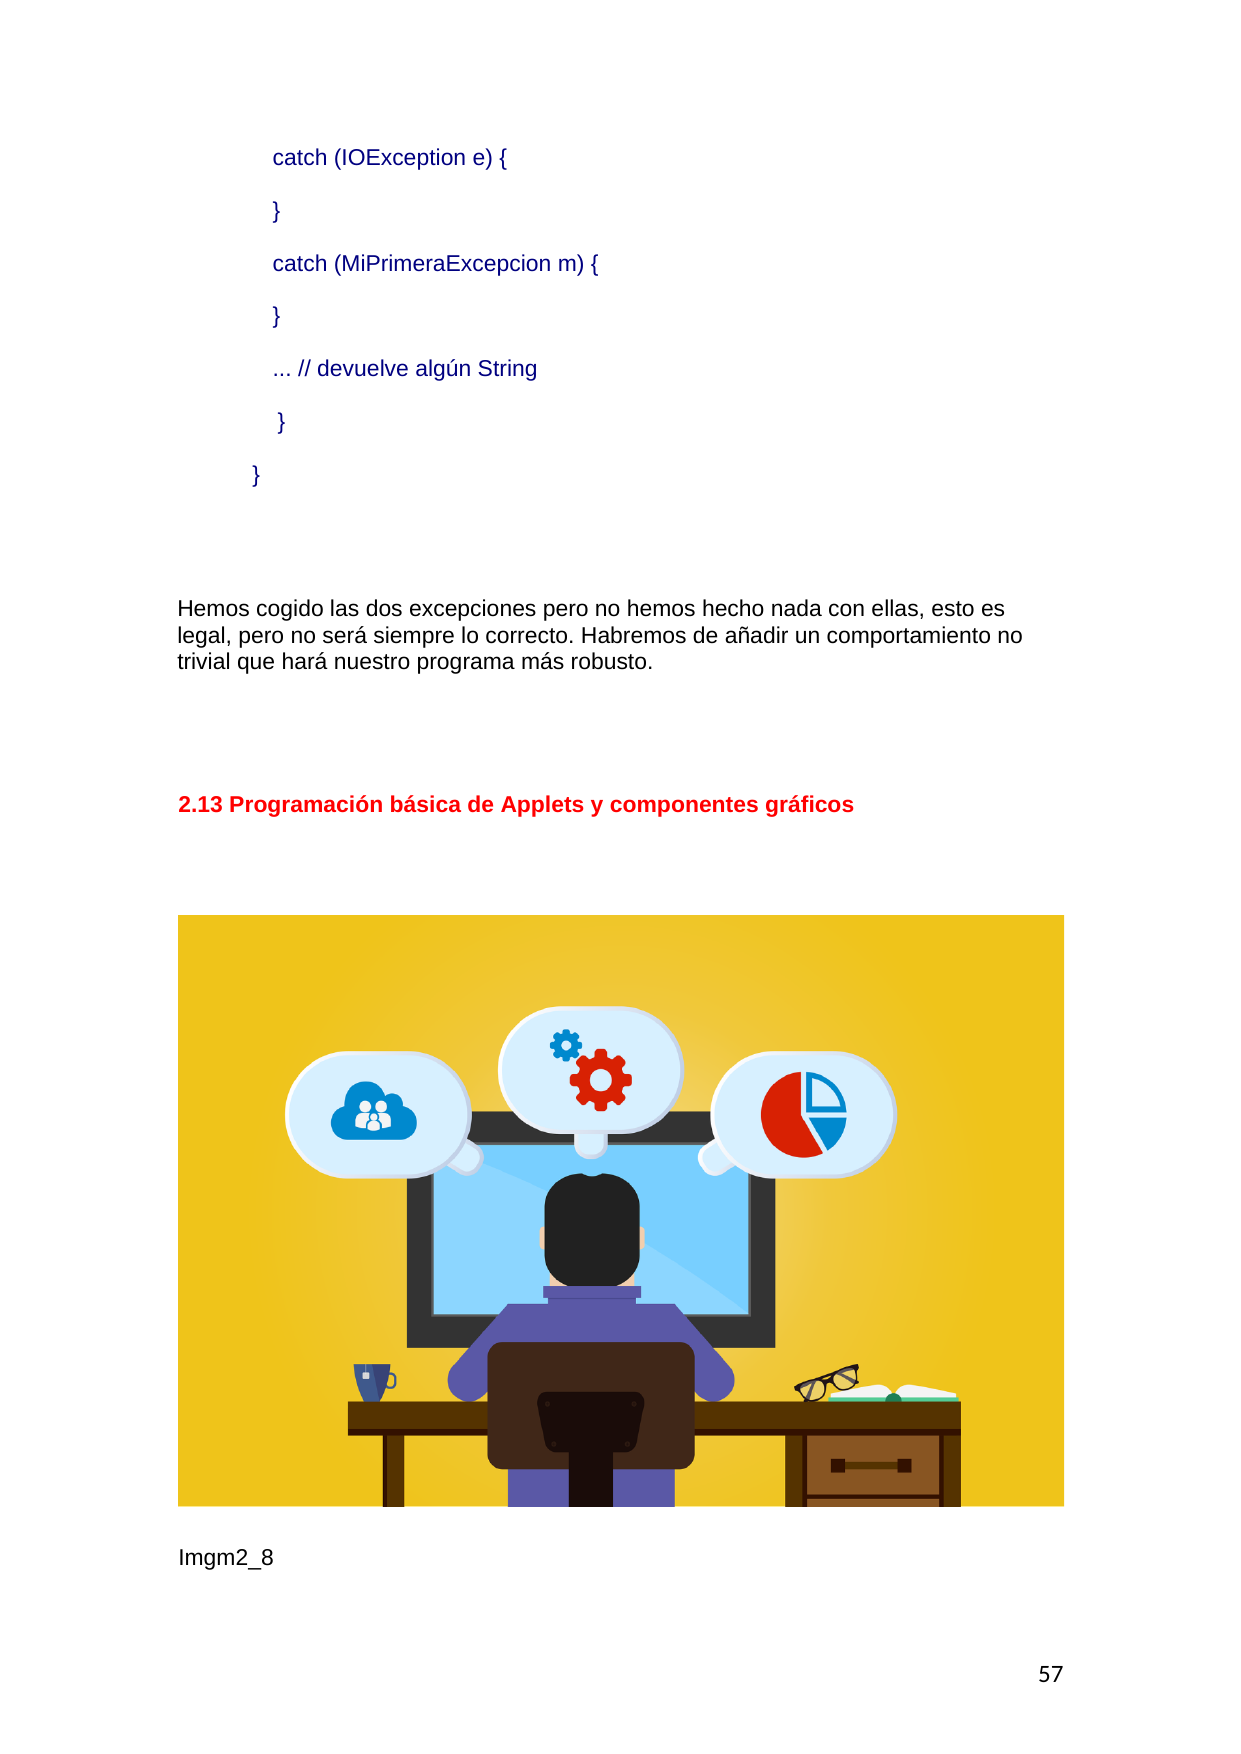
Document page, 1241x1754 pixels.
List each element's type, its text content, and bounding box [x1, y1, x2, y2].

picture [178, 915, 1065, 1507]
text } [252, 408, 988, 434]
text } [252, 302, 988, 329]
text 2.13 Programación básica de Applets y componentes gráficos [178, 791, 1063, 817]
text ... // devuelve algún String [252, 355, 988, 382]
text catch (IOException e) { [252, 144, 988, 171]
text catch (MiPrimeraExcepcion m) { [252, 250, 988, 276]
text Hemos cogido las dos excepciones pero no hemos hecho nada con ellas, esto es legal, pero no será siempre lo correcto. Habremos de añadir un comportamiento no trivial que hará nuestro programa más robusto. [177, 595, 1063, 703]
text } [252, 197, 988, 223]
text Imgm2_8 [178, 1543, 1063, 1570]
text } [252, 461, 988, 487]
